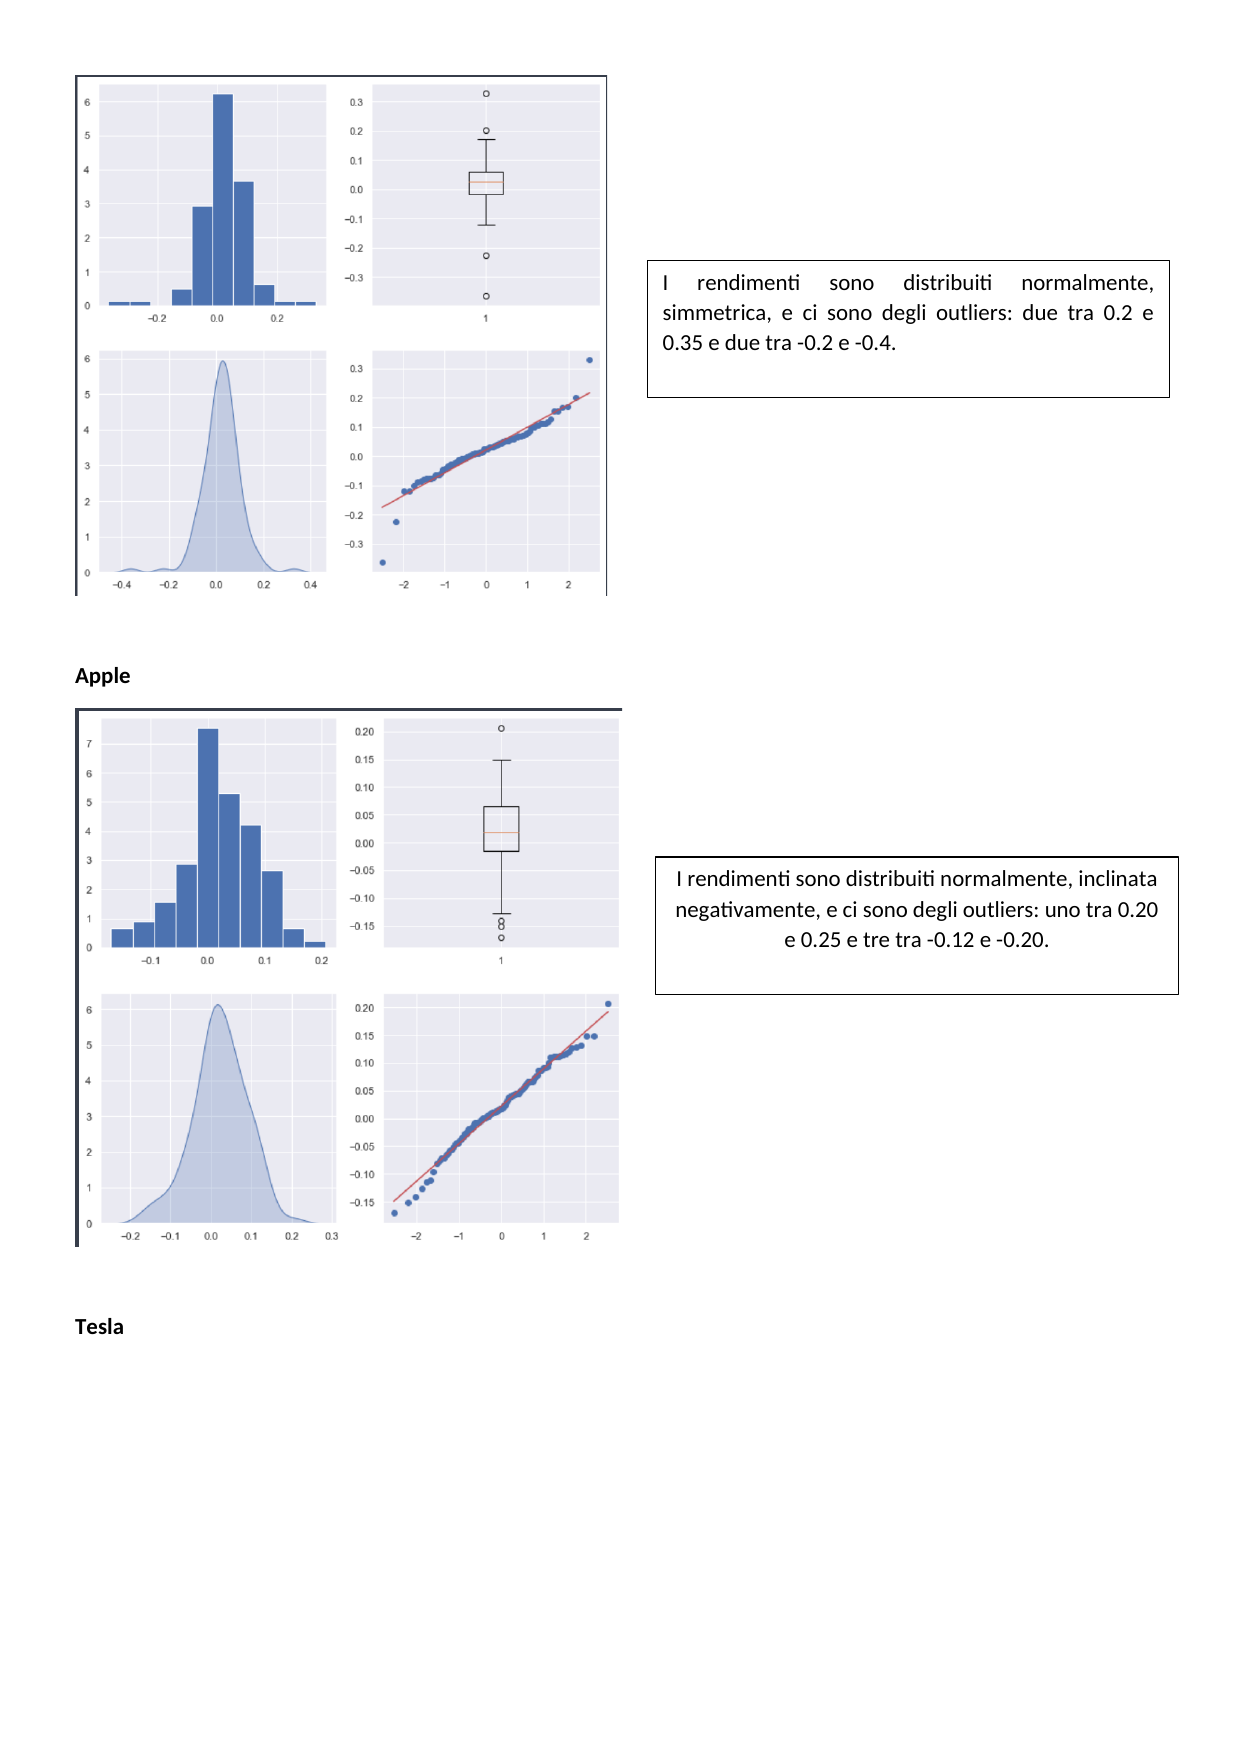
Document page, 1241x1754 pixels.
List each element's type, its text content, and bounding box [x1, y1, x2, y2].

list Tesla [75, 1312, 1165, 1340]
list Apple [75, 661, 1165, 689]
picture [75, 708, 623, 1247]
picture [75, 75, 608, 596]
